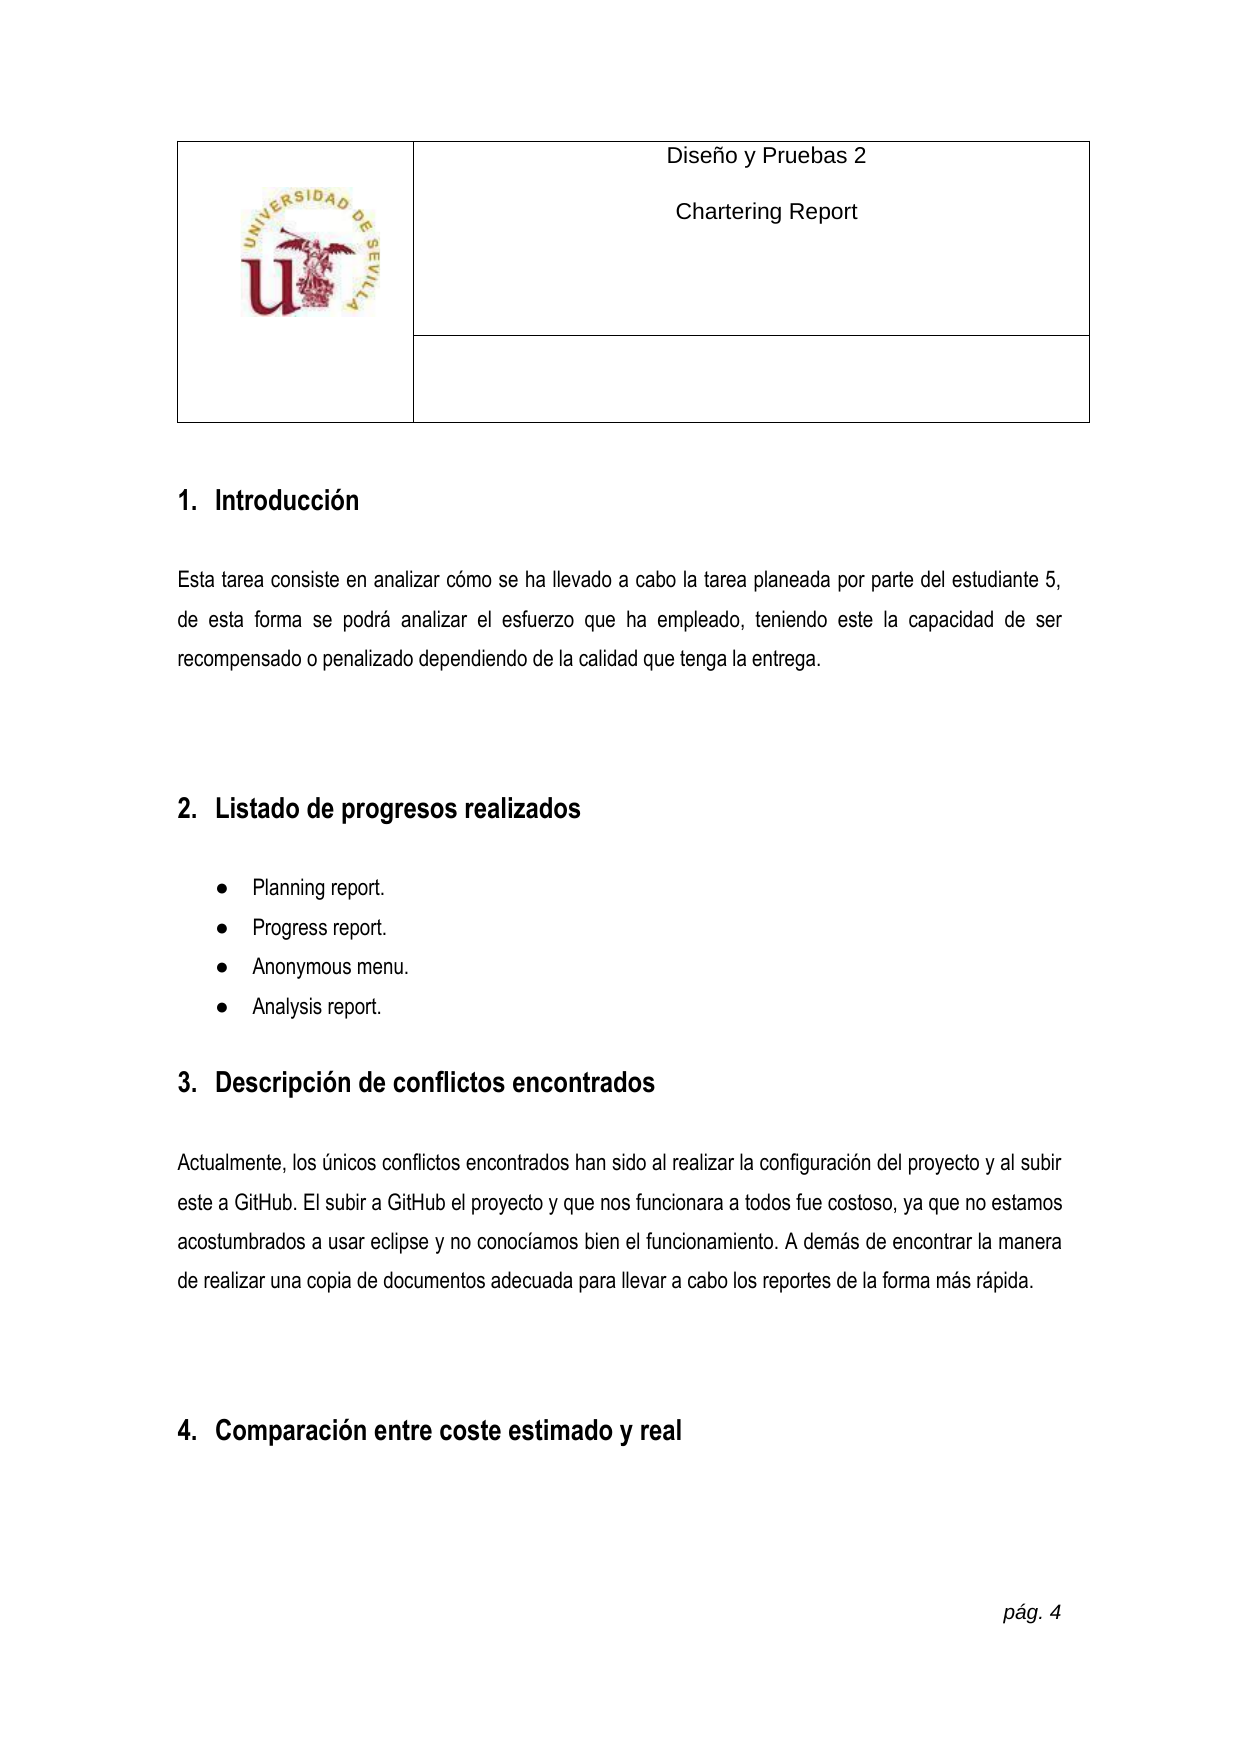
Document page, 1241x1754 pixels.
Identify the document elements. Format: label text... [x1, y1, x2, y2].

list Analysis report. [215, 993, 1063, 1019]
list Comparación entre coste estimado y real [177, 1413, 1063, 1446]
picture [240, 187, 381, 317]
text Esta tarea consiste en analizar cómo se ha llevado a cabo la tarea planeada por parte del estudiante 5, de esta forma se podrá analizar el esfuerzo que ha empleado, teniendo este la capacidad de ser recompensado o penalizado dependiendo de la calidad que tenga la entrega. [177, 566, 1063, 672]
text Actualmente, los únicos conflictos encontrados han sido al realizar la configuración del proyecto y al subir este a GitHub. El subir a GitHub el proyecto y que nos funcionara a todos fue costoso, ya que no estamos acostumbrados a usar eclipse y no conocíamos bien el funcionamiento. A demás de encontrar la manera de realizar una copia de documentos adecuada para llevar a cabo los reportes de la forma más rápida. [177, 1149, 1063, 1294]
list Listado de progresos realizados [177, 791, 1063, 824]
list Progress report. [215, 914, 1063, 940]
list Planning report. [215, 874, 1063, 901]
list Introducción [177, 483, 1063, 516]
list Descripción de conflictos encontrados [177, 1066, 1063, 1099]
list Anonymous menu. [215, 953, 1063, 979]
